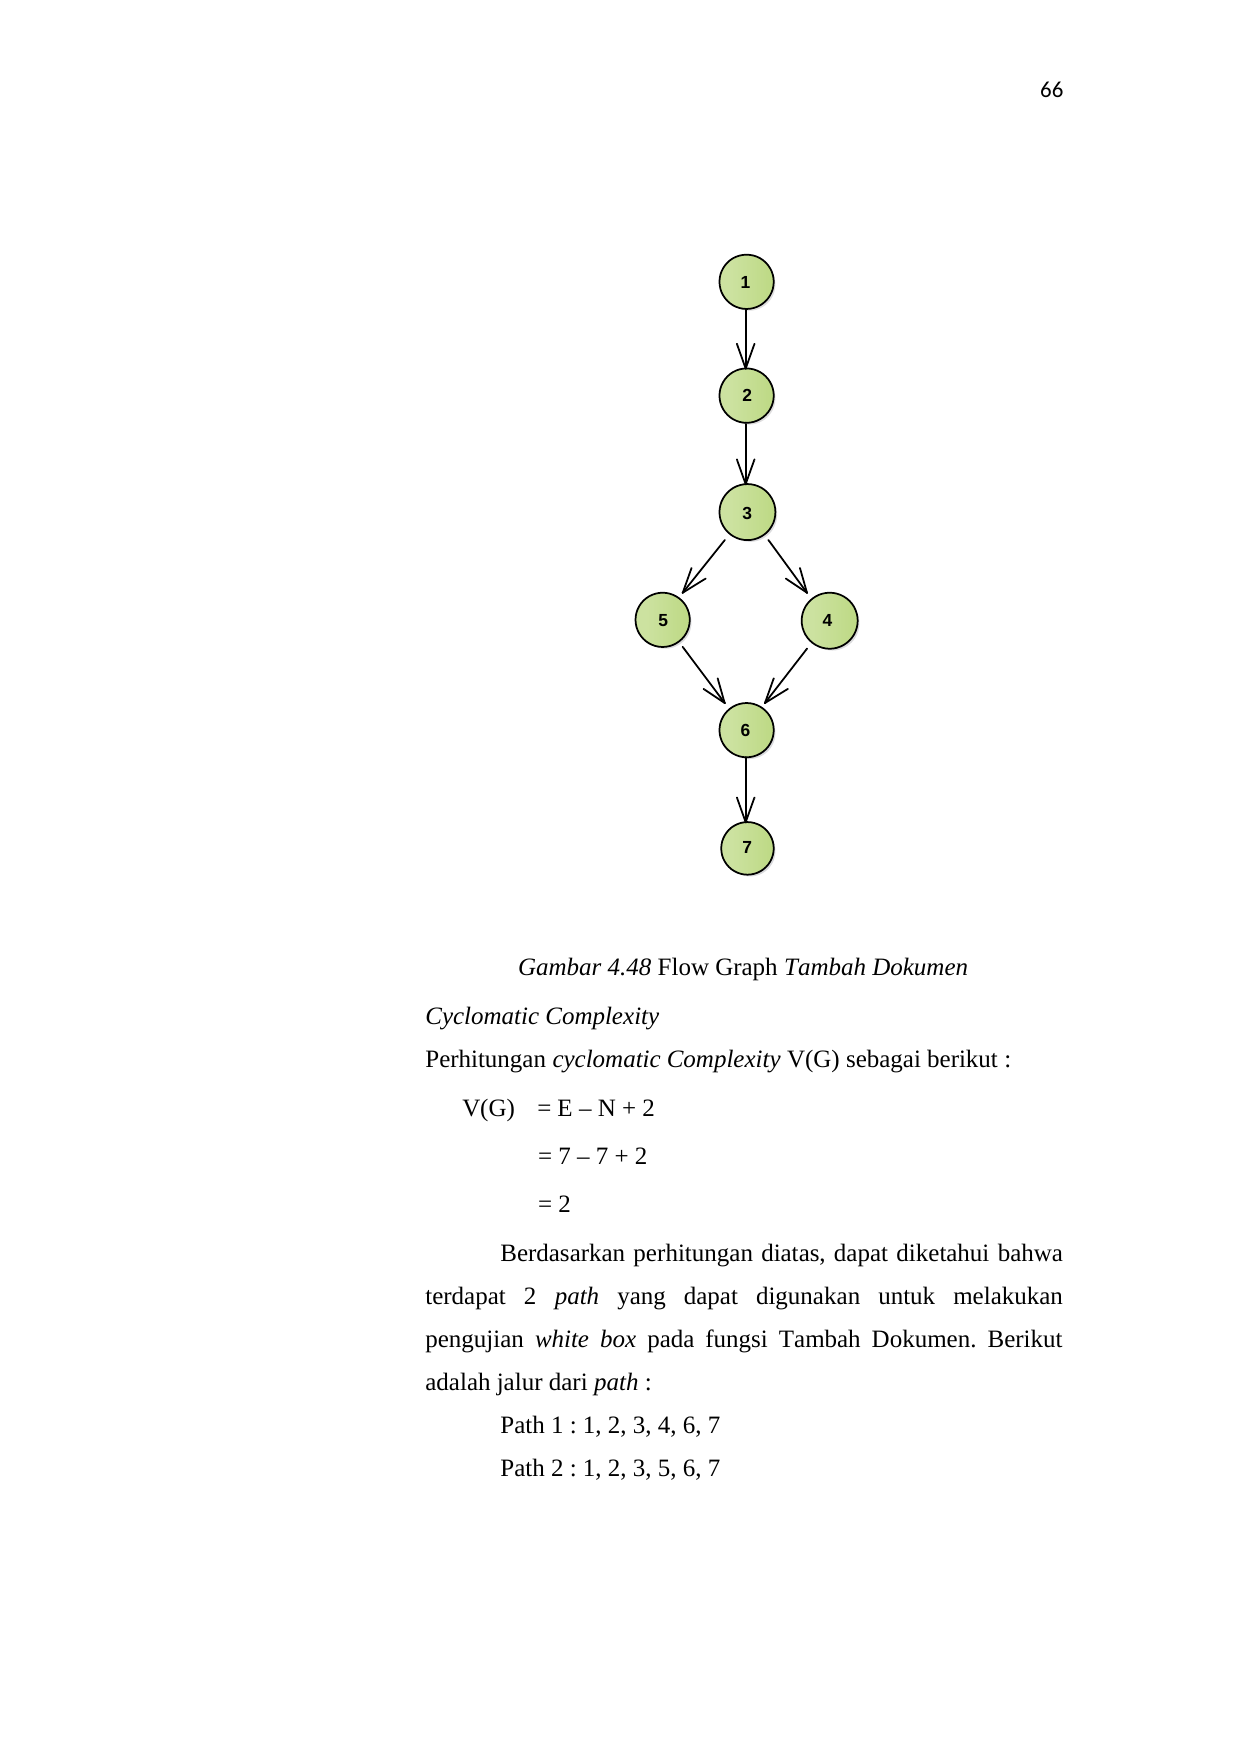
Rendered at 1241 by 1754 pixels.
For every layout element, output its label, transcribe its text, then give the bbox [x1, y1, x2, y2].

text Berdasarkan perhitungan diatas, dapat diketahui bahwa terdapat 2 path yang dapat digunakan untuk melakukan pengujian white box pada fungsi Tambah Dokumen. Berikut adalah jalur dari path : [425, 1238, 1063, 1396]
text Gambar 4.48 Flow Graph Tambah Dokumen [350, 952, 1063, 981]
text Perhitungan cyclomatic Complexity V(G) sebagai berikut : [350, 1044, 1063, 1073]
list Cyclomatic Complexity [425, 1001, 1063, 1030]
text Path 2 : 1, 2, 3, 5, 6, 7 [425, 1453, 1063, 1482]
text Path 1 : 1, 2, 3, 4, 6, 7 [425, 1410, 1063, 1439]
